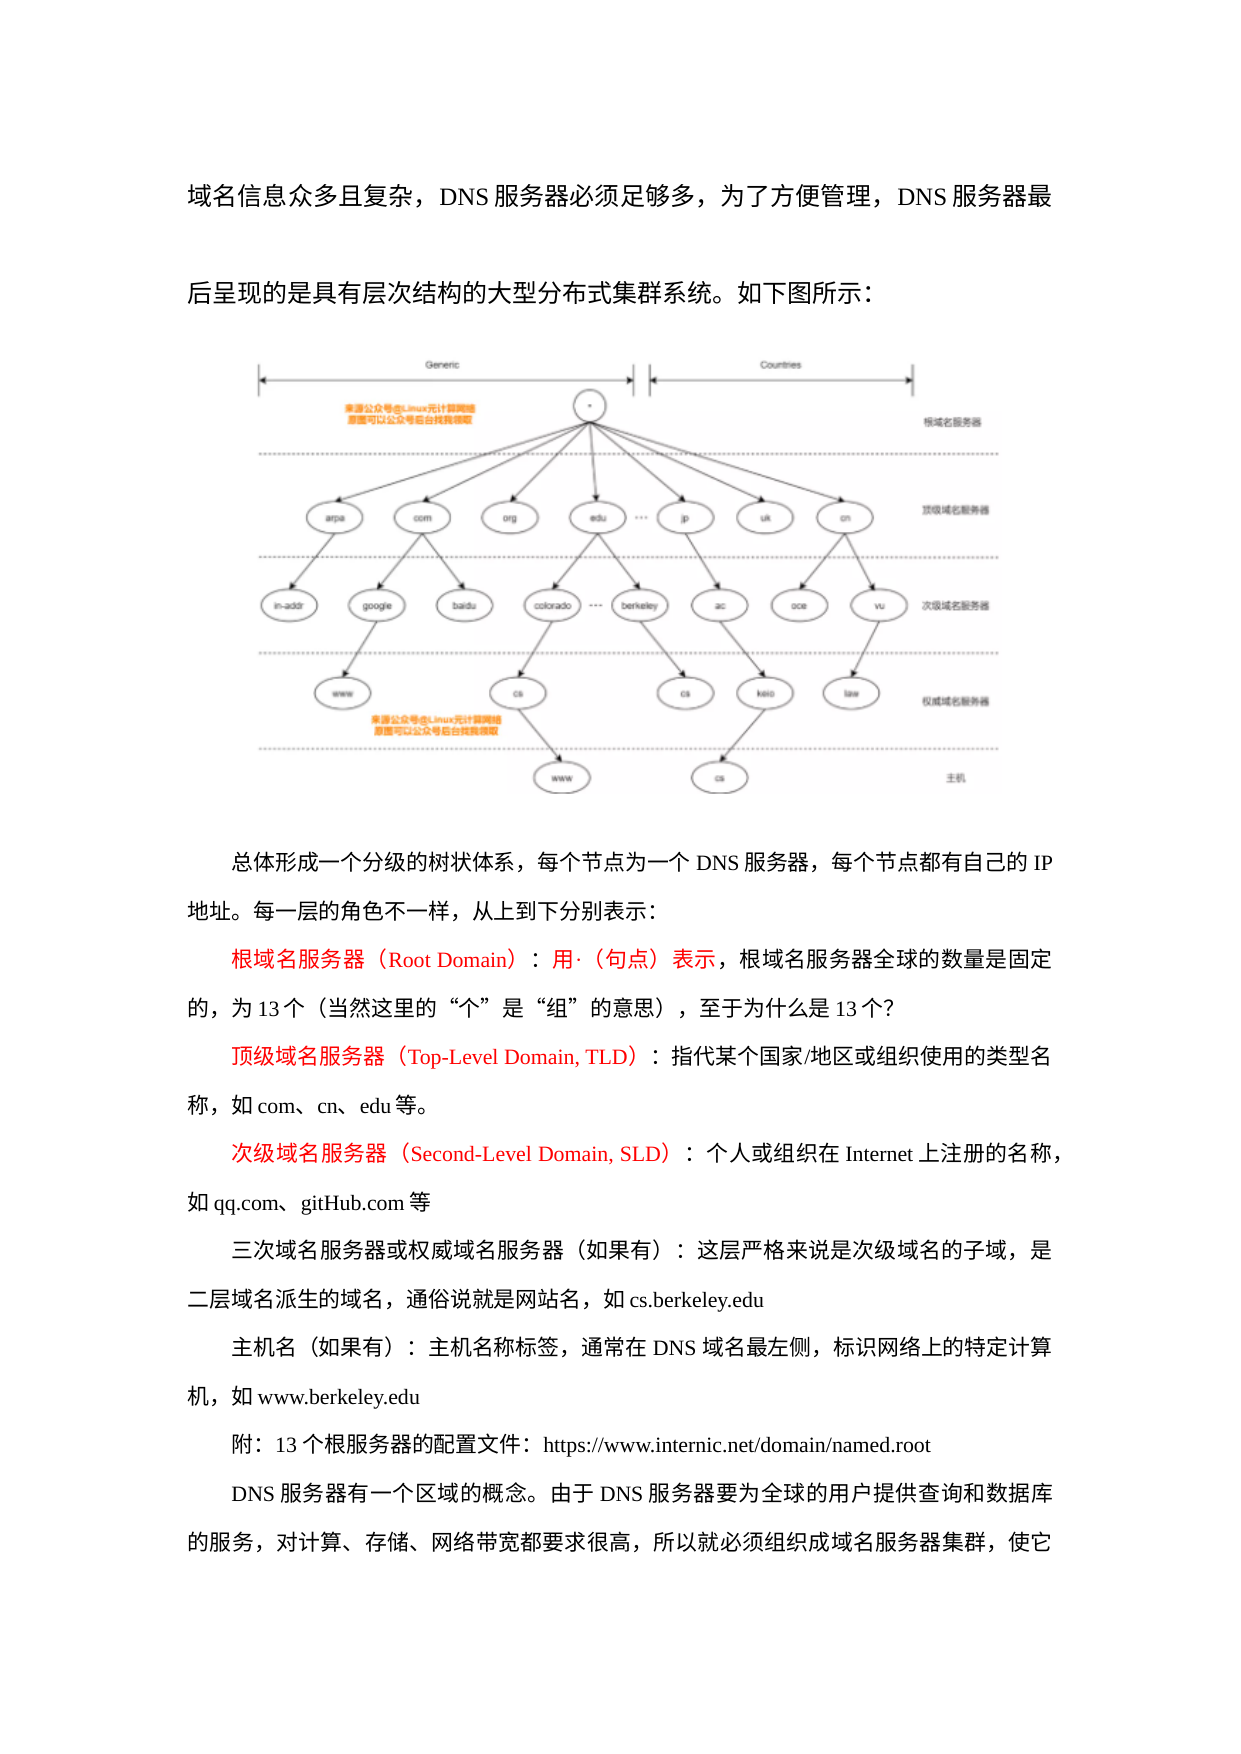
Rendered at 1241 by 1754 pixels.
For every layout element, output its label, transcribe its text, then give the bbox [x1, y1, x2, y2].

picture [224, 342, 1016, 811]
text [187, 1475, 1053, 1557]
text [187, 162, 1053, 324]
text 附：13 个根服务器的配置文件：https://www.internic.net/domain/named.root [187, 1427, 1053, 1459]
text 三次域名服务器或权威域名服务器（如果有）：这层严格来说是次级域名的子域，是二层域名派生的域名，通俗说就是网站名，如cs.berkeley.edu [187, 1233, 1053, 1314]
text 主机名（如果有）：主机名称标签，通常在 DNS 域名最左侧，标识网络上的特定计算机，如www.berkeley.edu [187, 1330, 1053, 1411]
text 次级域名服务器（Second-Level Domain, SLD）：个人或组织在Internet上注册的名称，如qq.com、gitHub.com等 [187, 1136, 1053, 1217]
text 总体形成一个分级的树状体系，每个节点为一个DNS服务器，每个节点都有自己的IP地址。每一层的角色不一样，从上到下分别表示： [187, 844, 1053, 926]
text 根域名服务器（Root Domain）：用·（句点）表示，根域名服务器全球的数量是固定的，为13个（当然这里的“个”是“组”的意思），至于为什么是13个？ [187, 942, 1053, 1023]
text 顶级域名服务器（Top-Level Domain, TLD）：指代某个国家/地区或组织使用的类型名称，如com、cn、edu等。 [187, 1039, 1053, 1120]
